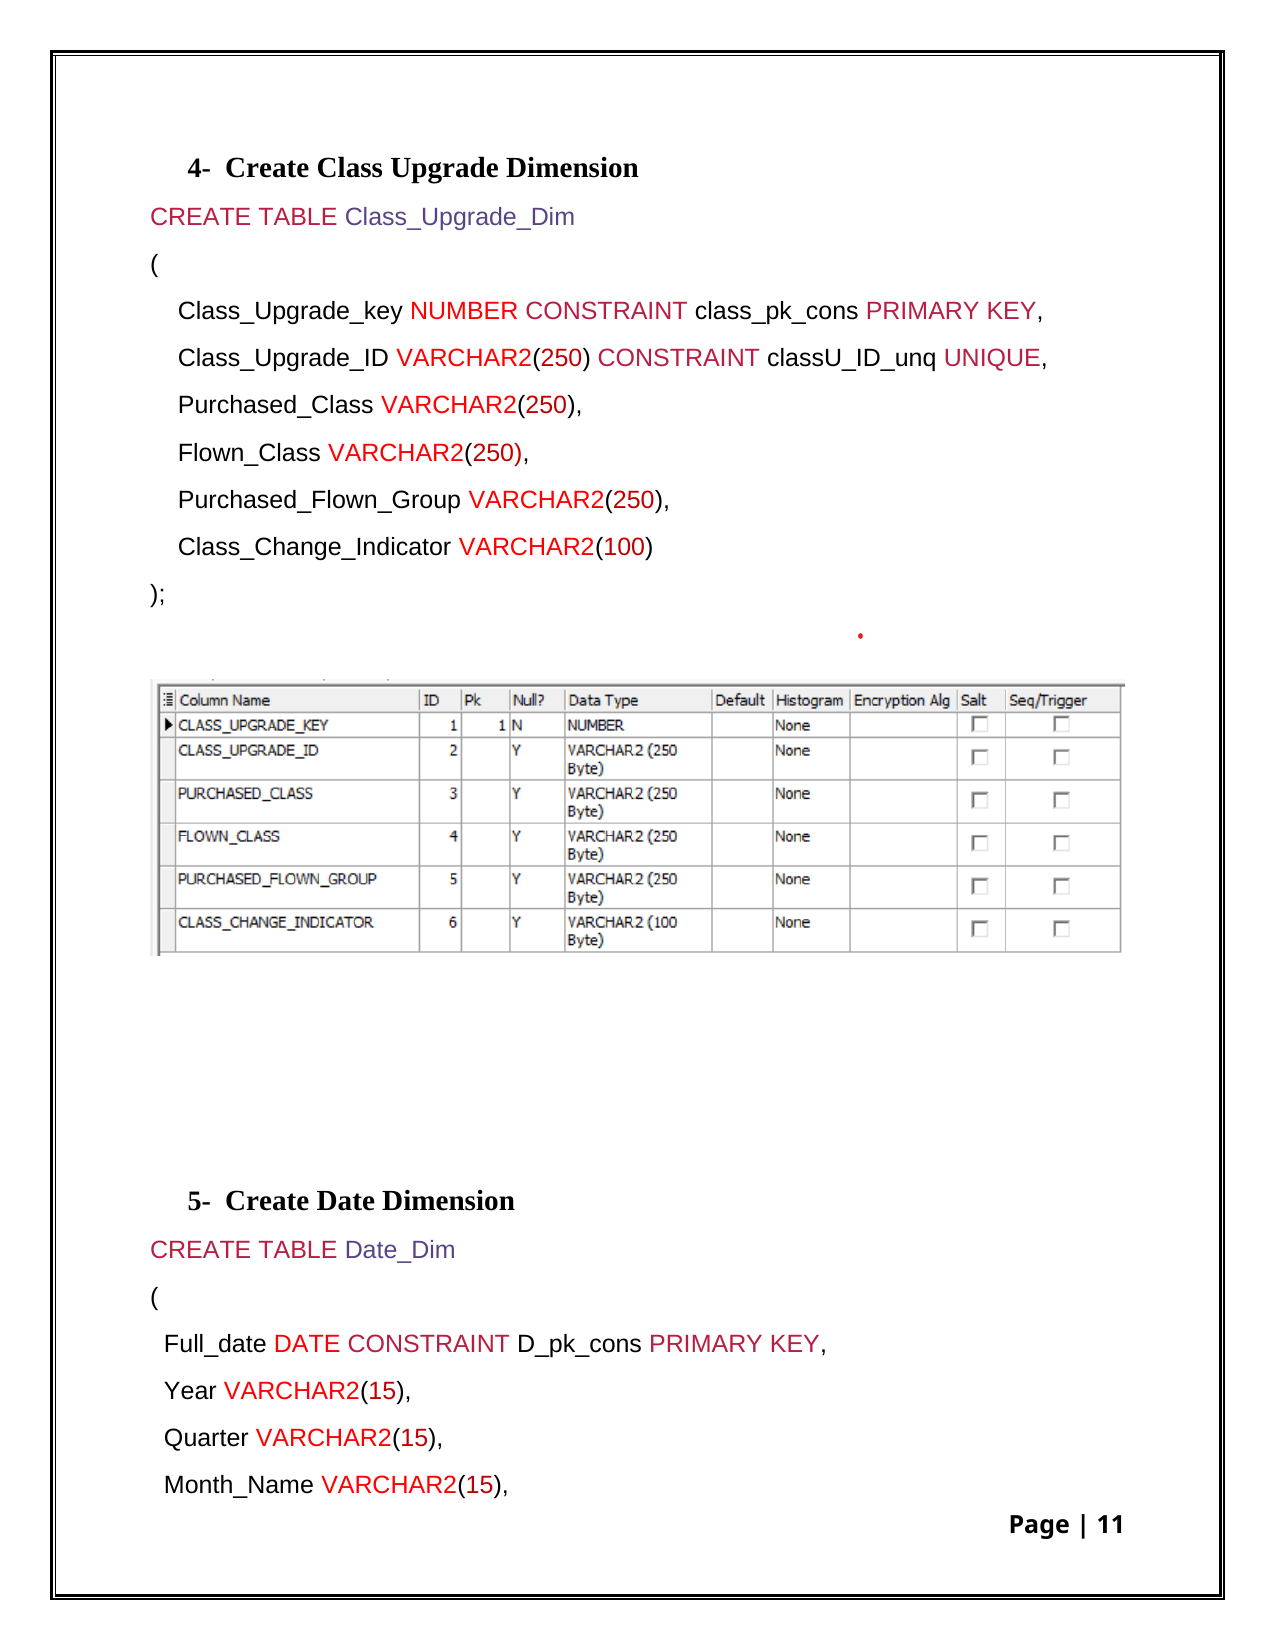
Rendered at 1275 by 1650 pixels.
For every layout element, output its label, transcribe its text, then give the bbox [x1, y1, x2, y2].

text Purchased_Class VARCHAR2(250), [150, 391, 1125, 419]
list Create Date Dimension [187, 1183, 1125, 1216]
text CREATE TABLE Date_Dim [150, 1235, 1125, 1264]
text Full_date DATE CONSTRAINT D_pk_cons PRIMARY KEY, [150, 1329, 1125, 1358]
text Purchased_Flown_Group VARCHAR2(250), [150, 485, 1125, 513]
list Create Class Upgrade Dimension [187, 150, 1125, 183]
text CREATE TABLE Class_Upgrade_Dim [150, 202, 1125, 231]
text ); [150, 579, 1125, 608]
text Class_Upgrade_ID VARCHAR2(250) CONSTRAINT classU_ID_unq UNIQUE, [150, 343, 1125, 372]
text Flown_Class VARCHAR2(250), [150, 438, 1125, 466]
text ( [150, 1282, 1125, 1311]
picture [150, 632, 1125, 956]
text Class_Change_Indicator VARCHAR2(100) [150, 532, 1125, 561]
text Quarter VARCHAR2(15), [150, 1423, 1125, 1452]
text Class_Upgrade_key NUMBER CONSTRAINT class_pk_cons PRIMARY KEY, [150, 296, 1125, 325]
text Month_Name VARCHAR2(15), [150, 1470, 1125, 1499]
text Year VARCHAR2(15), [150, 1376, 1125, 1405]
text ( [150, 249, 1125, 278]
